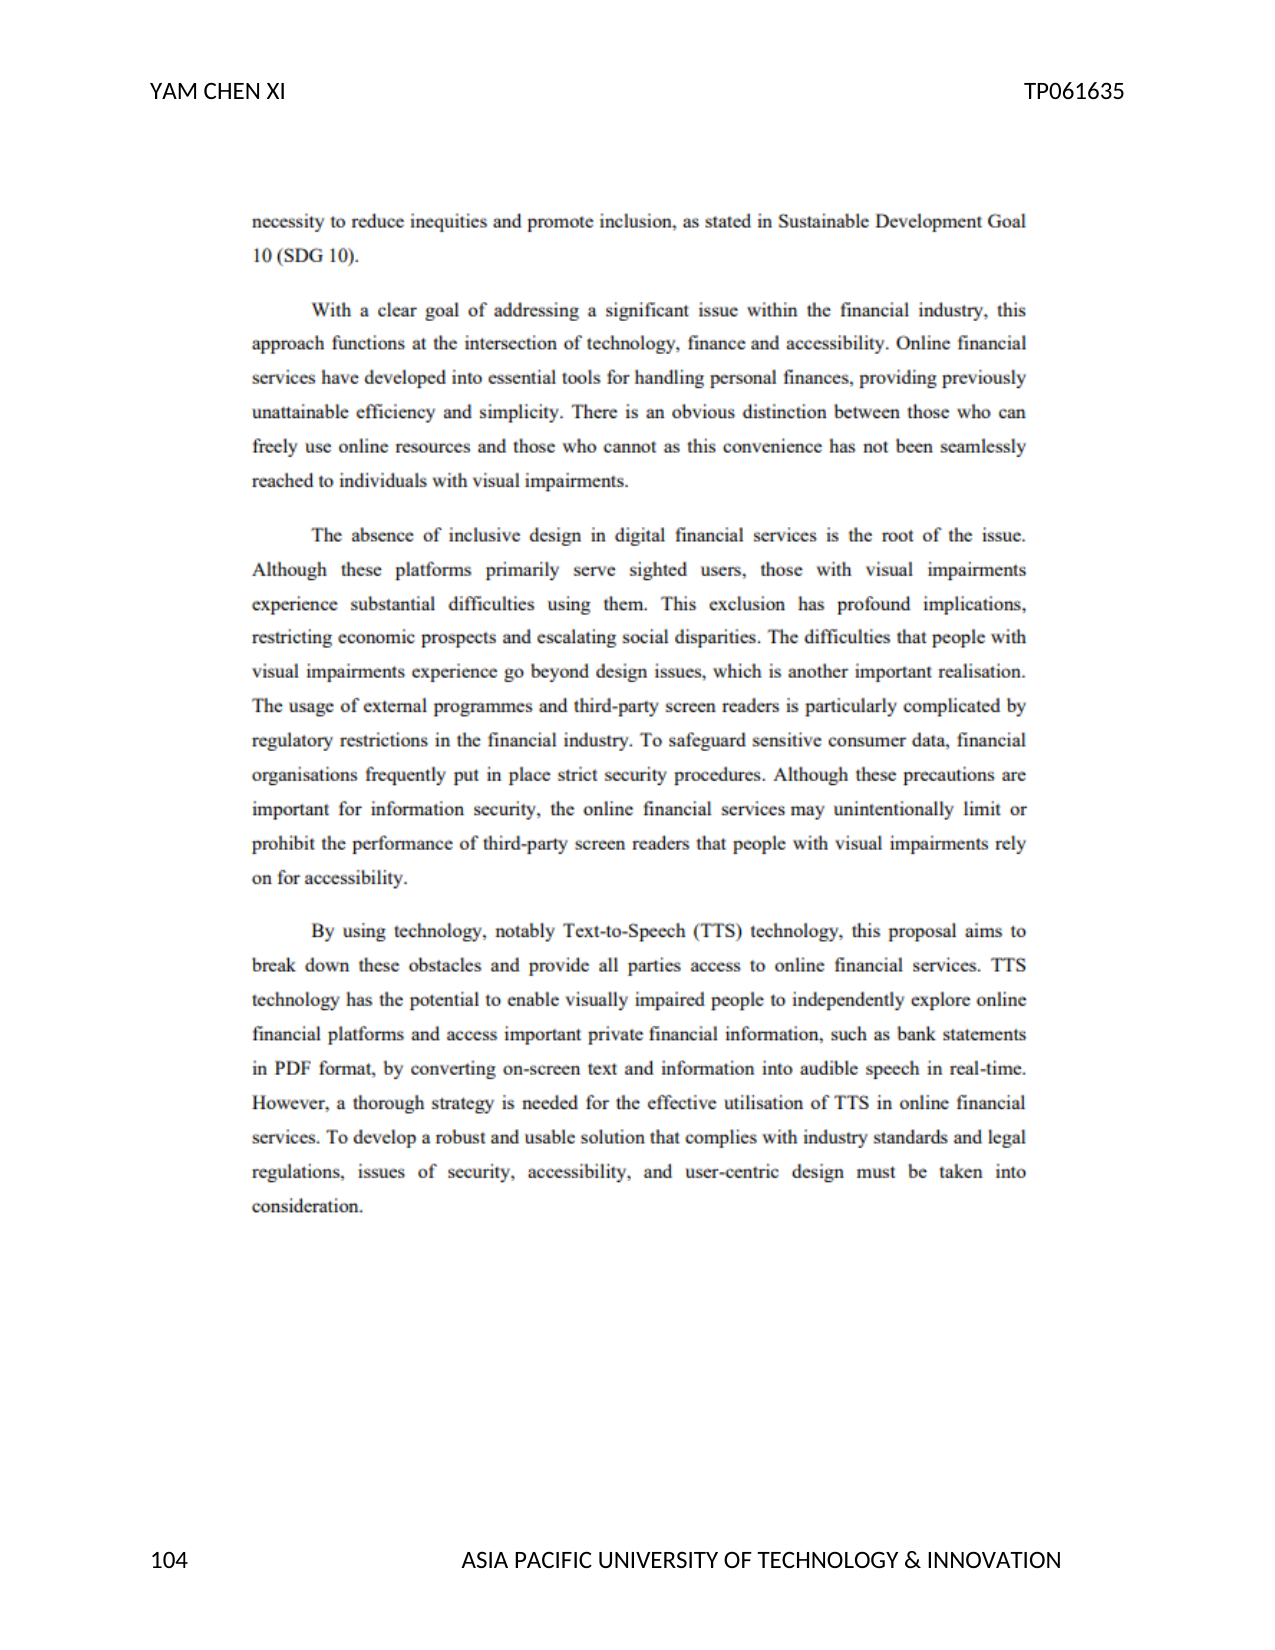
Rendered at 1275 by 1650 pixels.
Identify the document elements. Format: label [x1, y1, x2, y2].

picture [166, 150, 1109, 1290]
